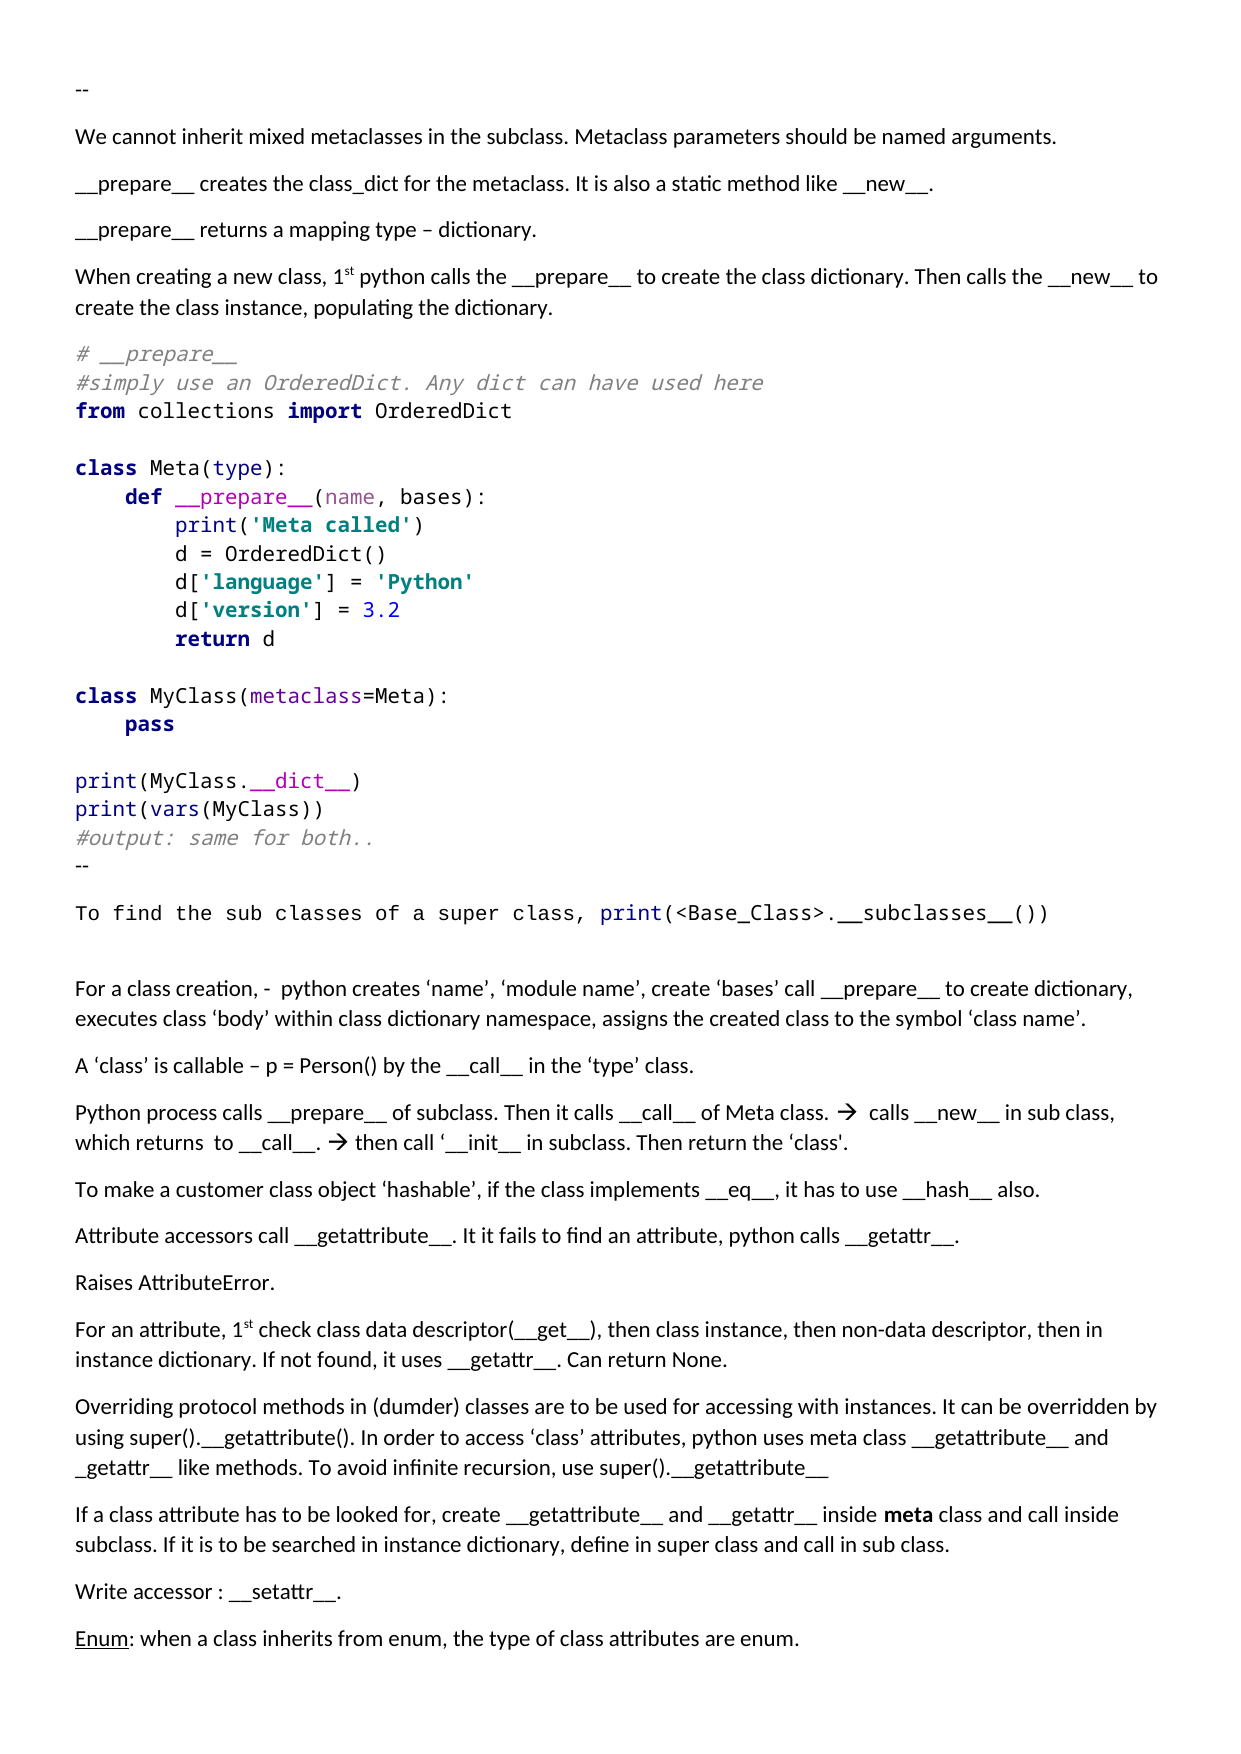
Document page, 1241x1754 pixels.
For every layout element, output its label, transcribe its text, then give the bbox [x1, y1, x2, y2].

text Raises AttributeError. [75, 1268, 1165, 1297]
text Write accessor : __setattr__. [75, 1577, 1165, 1605]
text Attribute accessors call __getattribute__. It it fails to find an attribute, python calls __getattr__. [75, 1222, 1165, 1250]
text Python process calls __prepare__ of subclass. Then it calls __call__ of Meta class. calls __new__ in sub class, which returns to __call__. then call ‘__init__ in subclass. Then return the ‘class'. [75, 1098, 1165, 1156]
text We cannot inherit mixed metaclasses in the subclass. Metaclass parameters should be named arguments. [75, 122, 1165, 150]
text To make a customer class object ‘hashable’, if the class implements __eq__, it has to use __hash__ also. [75, 1175, 1165, 1203]
text Overriding protocol methods in (dumder) classes are to be used for accessing with instances. It can be overridden by using super().__getattribute(). In order to access ‘class’ attributes, python uses meta class __getattribute__ and _getattr__ like methods. To avoid infinite recursion, use super().__getattribute__ [75, 1392, 1165, 1481]
text If a class attribute has to be looked for, create __getattribute__ and __getattr__ inside meta class and call inside subclass. If it is to be searched in instance dictionary, define in super class and call in sub class. [75, 1500, 1165, 1558]
text When creating a new class, 1st python calls the __prepare__ to create the class dictionary. Then calls the __new__ to create the class instance, populating the dictionary. [75, 262, 1165, 321]
text For an attribute, 1st check class data descriptor(__get__), then class instance, then non-data descriptor, then in instance dictionary. If not found, it uses __getattr__. Can return None. [75, 1315, 1165, 1374]
text A ‘class’ is callable – p = Person() by the __call__ in the ‘type’ class. [75, 1051, 1165, 1079]
text __prepare__ creates the class_dict for the metaclass. It is also a static method like __new__. [75, 169, 1165, 197]
text __prepare__ returns a mapping type – dictionary. [75, 216, 1165, 244]
text # __prepare__ #simply use an OrderedDict. Any dict can have used here from collections import OrderedDict class Meta(type): def __prepare__(name, bases): print('Meta called') d = OrderedDict() d['language'] = 'Python' d['version'] = 3.2 return d class MyClass(metaclass=Meta): pass print(MyClass.__dict__) print(vars(MyClass)) #output: same for both.. [75, 339, 1165, 851]
text -- [75, 851, 1165, 879]
text -- [75, 75, 1165, 103]
text Enum: when a class inherits from enum, the type of class attributes are enum. [75, 1624, 1165, 1652]
text For a class creation, - python creates ‘name’, ‘module name’, create ‘bases’ call __prepare__ to create dictionary, executes class ‘body’ within class dictionary namespace, assigns the created class to the symbol ‘class name’. [75, 974, 1165, 1032]
text To find the sub classes of a super class, print(<Base_Class>.__subclasses__()) [75, 898, 1165, 927]
